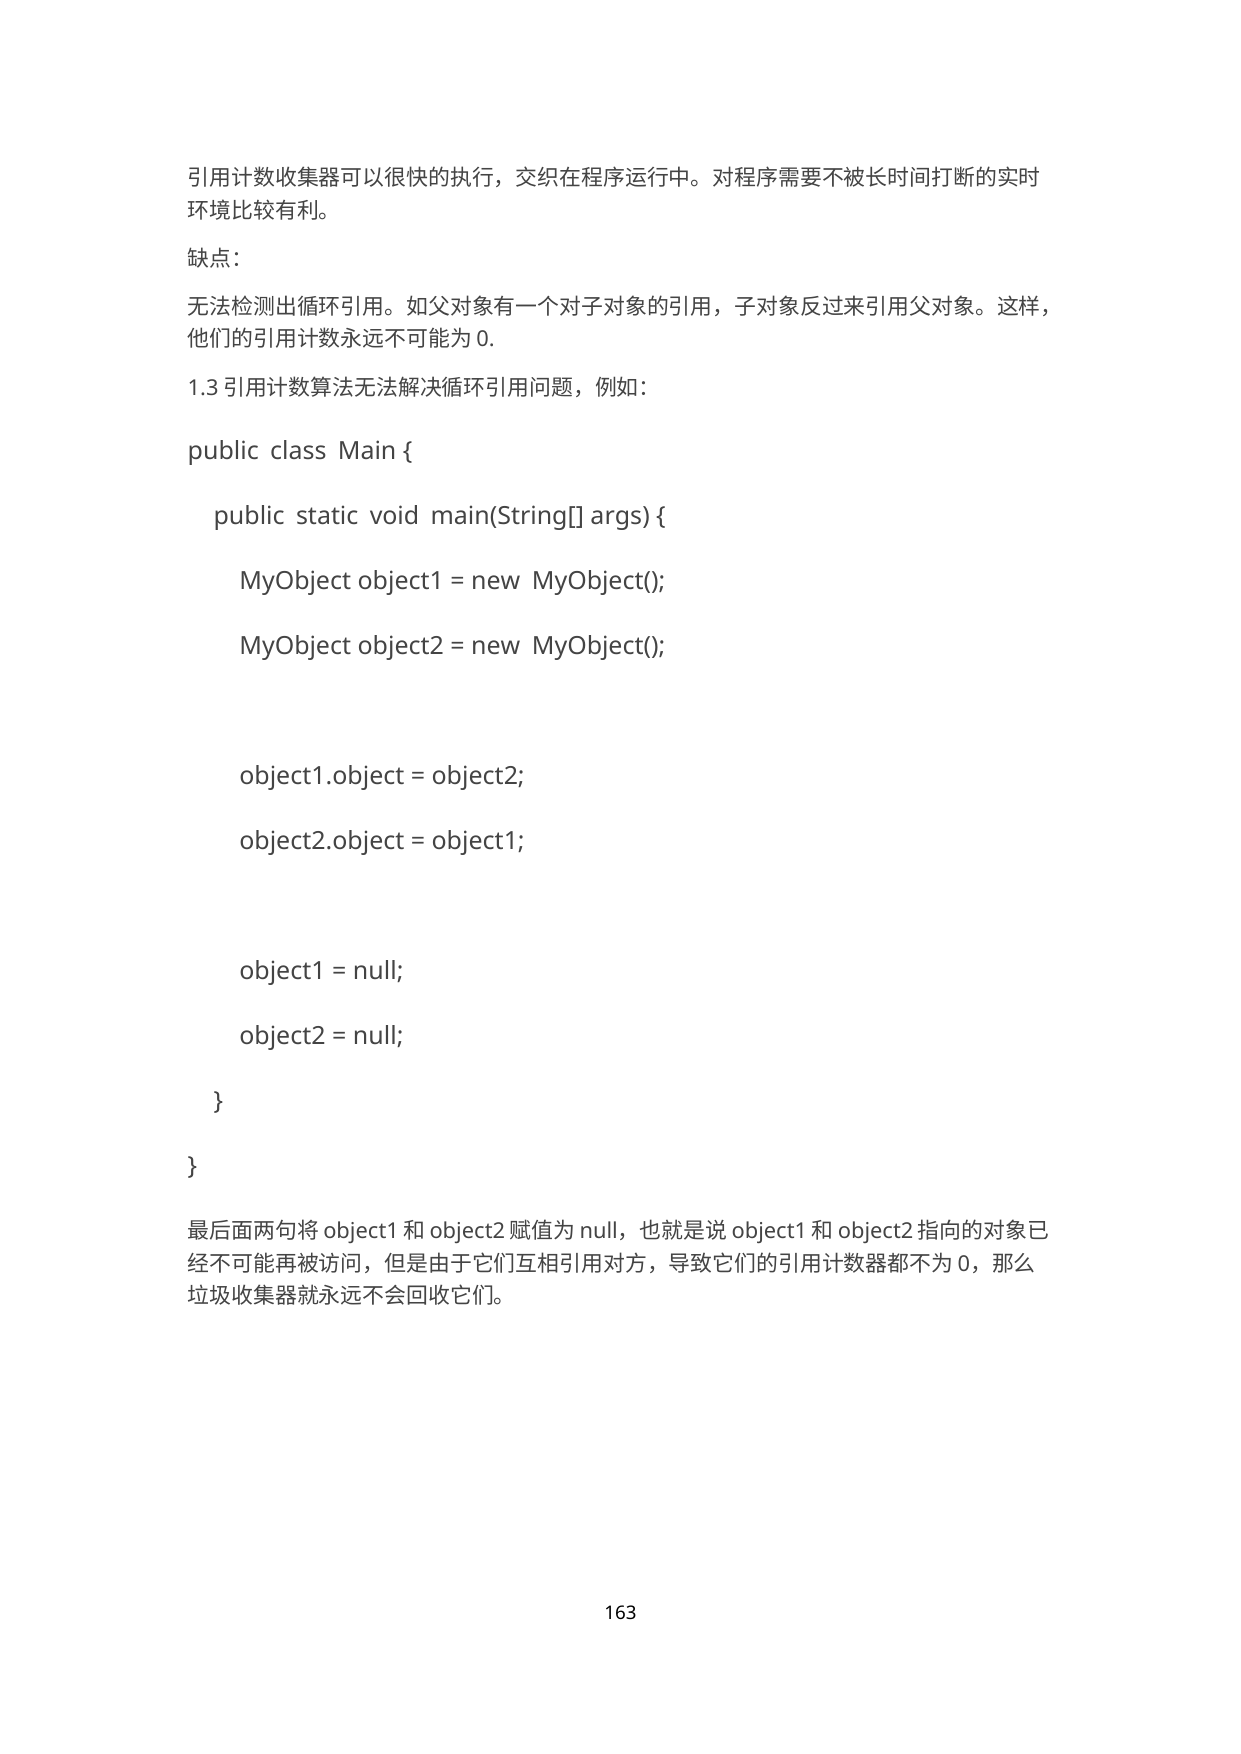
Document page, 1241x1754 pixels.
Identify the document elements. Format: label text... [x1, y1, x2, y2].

text 无法检测出循环引用。如父对象有一个对子对象的引用，子对象反过来引用父对象。这样，他们的引用计数永远不可能为0. [187, 288, 1053, 353]
text object1.object = object2; [187, 742, 1053, 807]
text public static void main(String[] args) { [187, 482, 1053, 547]
text MyObject object2 = new MyObject(); [187, 612, 1053, 677]
text MyObject object1 = new MyObject(); [187, 547, 1053, 612]
text object2.object = object1; [187, 807, 1053, 872]
text 缺点： [187, 240, 1053, 273]
text 最后面两句将object1和object2赋值为null，也就是说object1和object2指向的对象已经不可能再被访问，但是由于它们互相引用对方，导致它们的引用计数器都不为0，那么垃圾收集器就永远不会回收它们。 [187, 1213, 1053, 1310]
text 1.3引用计数算法无法解决循环引用问题，例如： [187, 369, 1053, 402]
text } [187, 1132, 1053, 1197]
text public class Main { [187, 417, 1053, 482]
text 引用计数收集器可以很快的执行，交织在程序运行中。对程序需要不被长时间打断的实时环境比较有利。 [187, 160, 1053, 225]
text object2 = null; [187, 1002, 1053, 1067]
text object1 = null; [187, 937, 1053, 1002]
text } [187, 1067, 1053, 1132]
